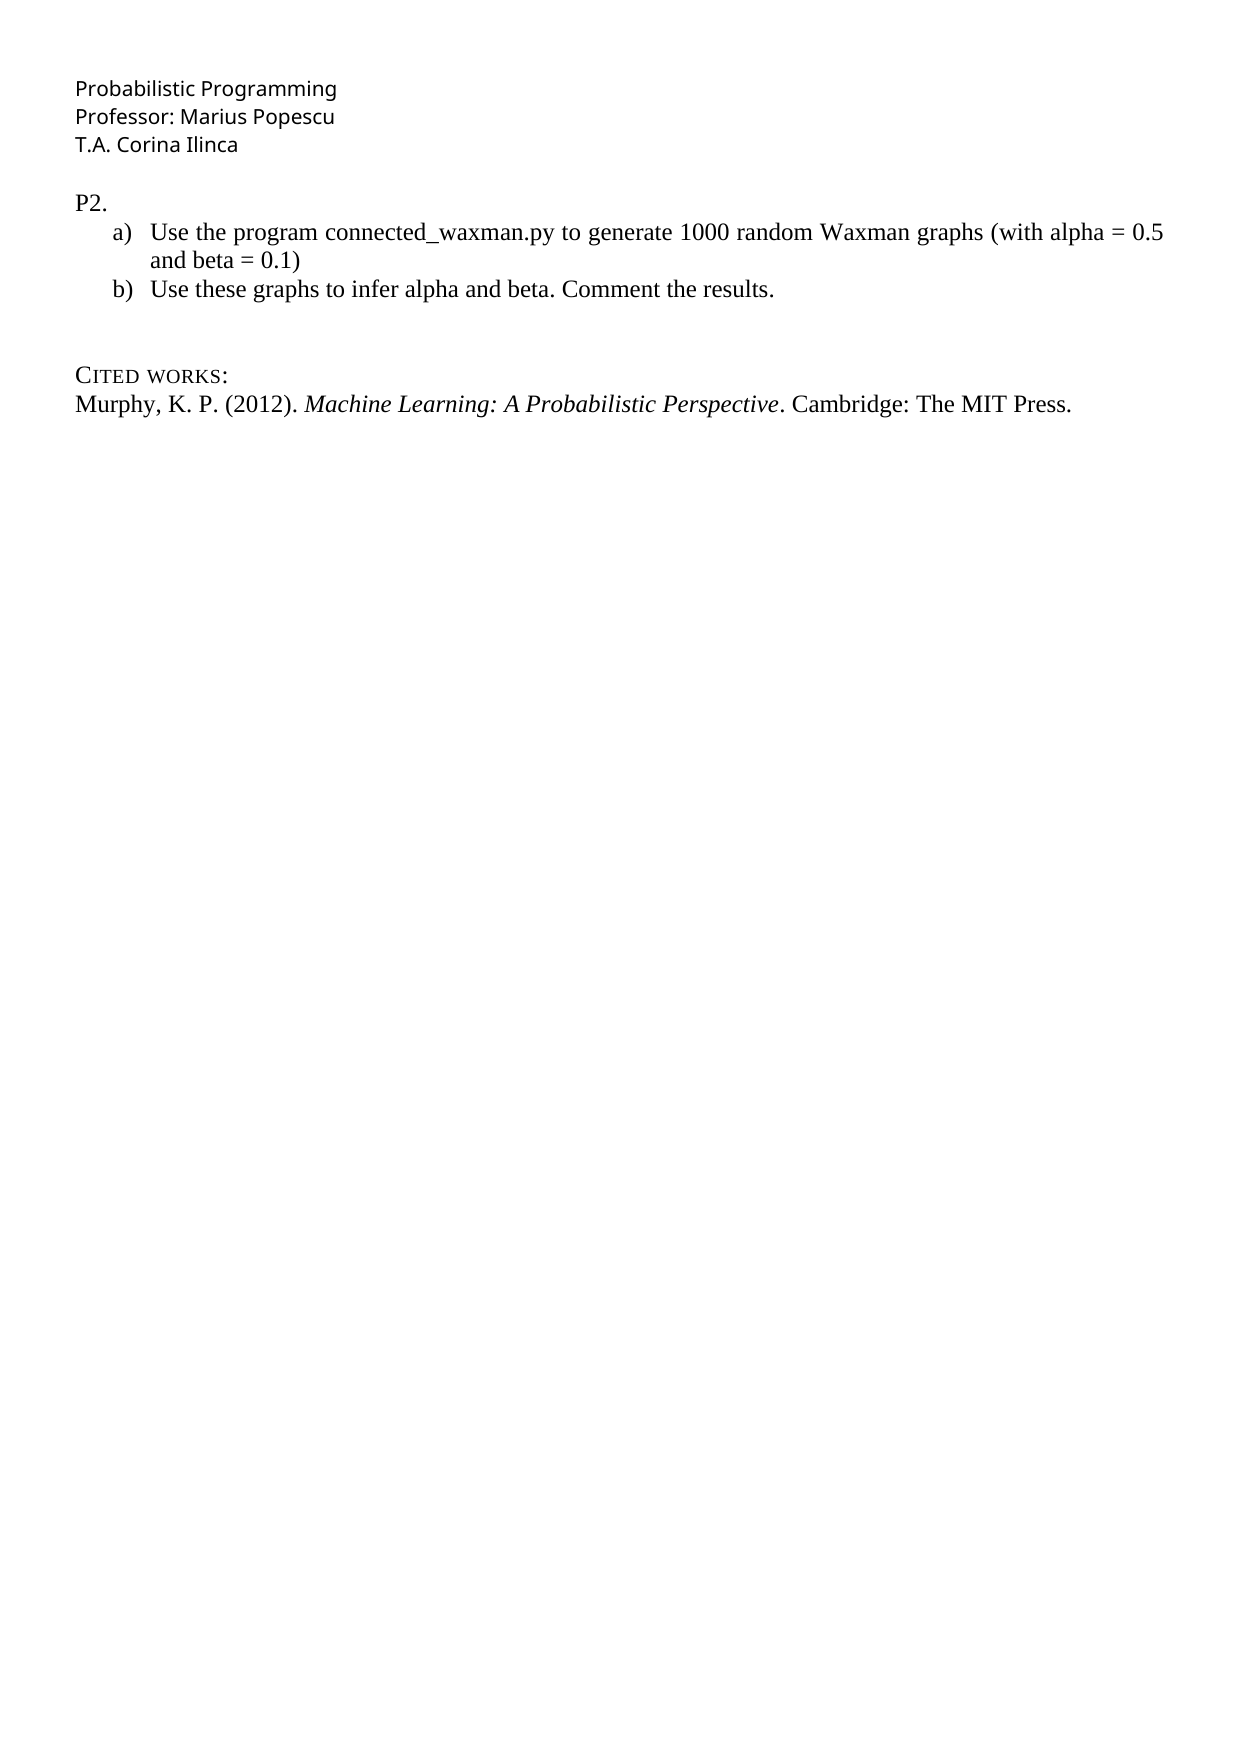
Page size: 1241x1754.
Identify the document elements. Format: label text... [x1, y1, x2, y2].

text Murphy, K. P. (2012). Machine Learning: A Probabilistic Perspective. Cambridge: The MIT Press. [75, 389, 1165, 418]
subtitle Cited works: [75, 360, 1165, 389]
text P2. [75, 188, 1165, 217]
list Use the program connected_waxman.py to generate 1000 random Waxman graphs (with alpha = 0.5 and beta = 0.1) [112, 217, 1165, 274]
list Use these graphs to infer alpha and beta. Comment the results. [112, 274, 1165, 303]
